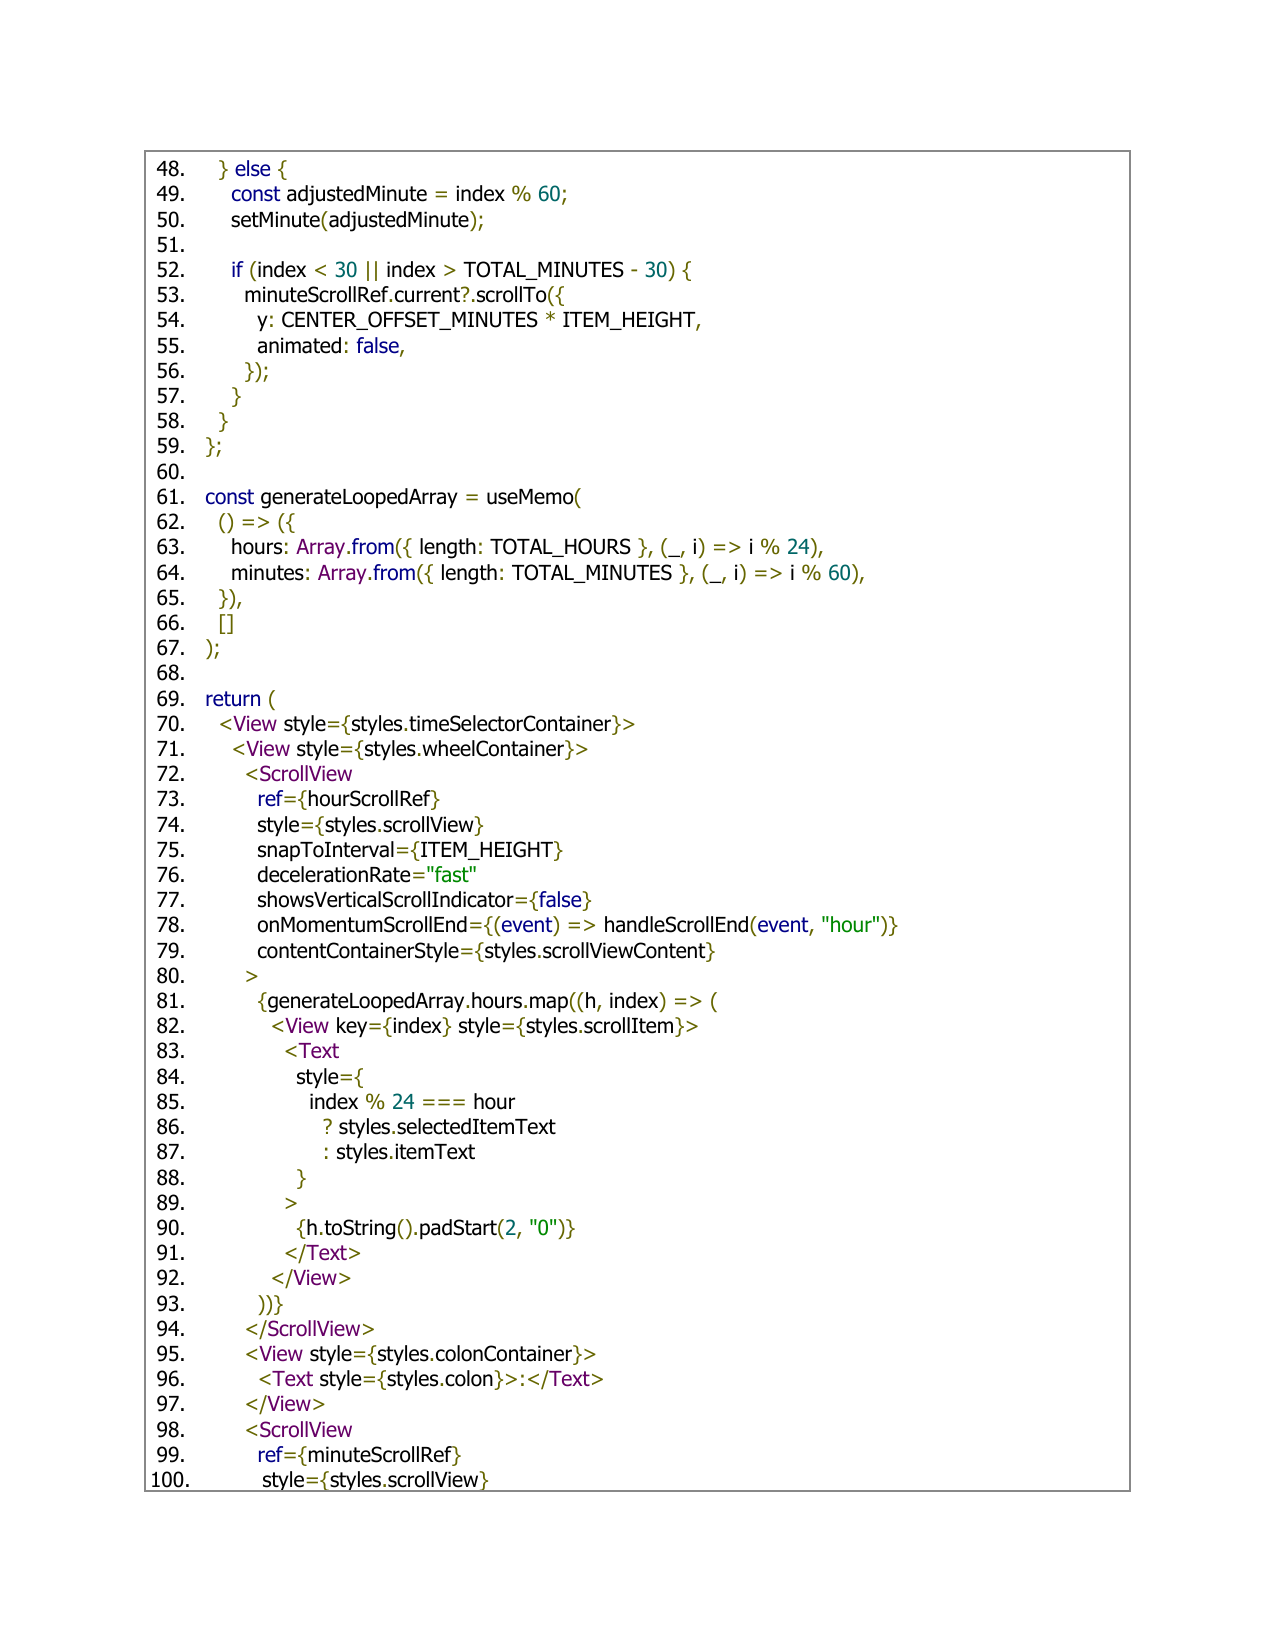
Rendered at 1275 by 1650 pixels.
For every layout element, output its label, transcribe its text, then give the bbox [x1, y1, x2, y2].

text 74. style={styles.scrollView} [150, 811, 1125, 836]
text 84. style={ [150, 1063, 1125, 1088]
text 71. <View style={styles.wheelContainer}> [150, 736, 1125, 761]
text 53. minuteScrollRef.current?.scrollTo({ [150, 282, 1125, 307]
text 72. <ScrollView [150, 761, 1125, 786]
text 59. }; [150, 433, 1125, 458]
text 85. index % 24 === hour [150, 1088, 1125, 1114]
text 68. [150, 660, 1125, 685]
text 77. showsVerticalScrollIndicator={false} [150, 887, 1125, 912]
text 87. : styles.itemText [150, 1139, 1125, 1164]
text 82. <View key={index} style={styles.scrollItem}> [150, 1013, 1125, 1038]
text 98. <ScrollView [150, 1416, 1125, 1441]
text 93. ))} [150, 1290, 1125, 1315]
text 80. > [150, 962, 1125, 988]
text 67. ); [150, 635, 1125, 660]
text 99. ref={minuteScrollRef} [150, 1441, 1125, 1467]
text 70. <View style={styles.timeSelectorContainer}> [150, 710, 1125, 736]
text 62. () => ({ [150, 509, 1125, 534]
text 48. } else { [146, 152, 1129, 181]
text 83. <Text [150, 1038, 1125, 1063]
text 65. }), [150, 584, 1125, 609]
text 90. {h.toString().padStart(2, "0")} [150, 1214, 1125, 1240]
text 100. style={styles.scrollView} [150, 1467, 1125, 1490]
text 58. } [150, 408, 1125, 433]
text 61. const generateLoopedArray = useMemo( [150, 483, 1125, 509]
text 55. animated: false, [150, 332, 1125, 357]
text 95. <View style={styles.colonContainer}> [150, 1341, 1125, 1366]
text 57. } [150, 383, 1125, 408]
text 78. onMomentumScrollEnd={(event) => handleScrollEnd(event, "hour")} [150, 912, 1125, 937]
text 96. <Text style={styles.colon}>:</Text> [150, 1366, 1125, 1391]
text 89. > [150, 1189, 1125, 1214]
text 92. </View> [150, 1265, 1125, 1290]
text 64. minutes: Array.from({ length: TOTAL_MINUTES }, (_, i) => i % 60), [150, 559, 1125, 584]
text 88. } [150, 1164, 1125, 1189]
text 52. if (index < 30 || index > TOTAL_MINUTES - 30) { [150, 257, 1125, 282]
text 50. setMinute(adjustedMinute); [150, 206, 1125, 231]
text 63. hours: Array.from({ length: TOTAL_HOURS }, (_, i) => i % 24), [150, 534, 1125, 559]
text 69. return ( [150, 685, 1125, 710]
text 51. [150, 231, 1125, 257]
text 94. </ScrollView> [150, 1315, 1125, 1341]
text 79. contentContainerStyle={styles.scrollViewContent} [150, 937, 1125, 962]
text 66. [] [150, 609, 1125, 635]
text 86. ? styles.selectedItemText [150, 1114, 1125, 1139]
text 76. decelerationRate="fast" [150, 862, 1125, 887]
text 91. </Text> [150, 1240, 1125, 1265]
text 60. [150, 458, 1125, 483]
text 75. snapToInterval={ITEM_HEIGHT} [150, 836, 1125, 862]
text 81. {generateLoopedArray.hours.map((h, index) => ( [150, 988, 1125, 1013]
text 56. }); [150, 357, 1125, 383]
text 54. y: CENTER_OFFSET_MINUTES * ITEM_HEIGHT, [150, 307, 1125, 332]
text 73. ref={hourScrollRef} [150, 786, 1125, 811]
text 49. const adjustedMinute = index % 60; [150, 181, 1125, 206]
text 97. </View> [150, 1391, 1125, 1416]
